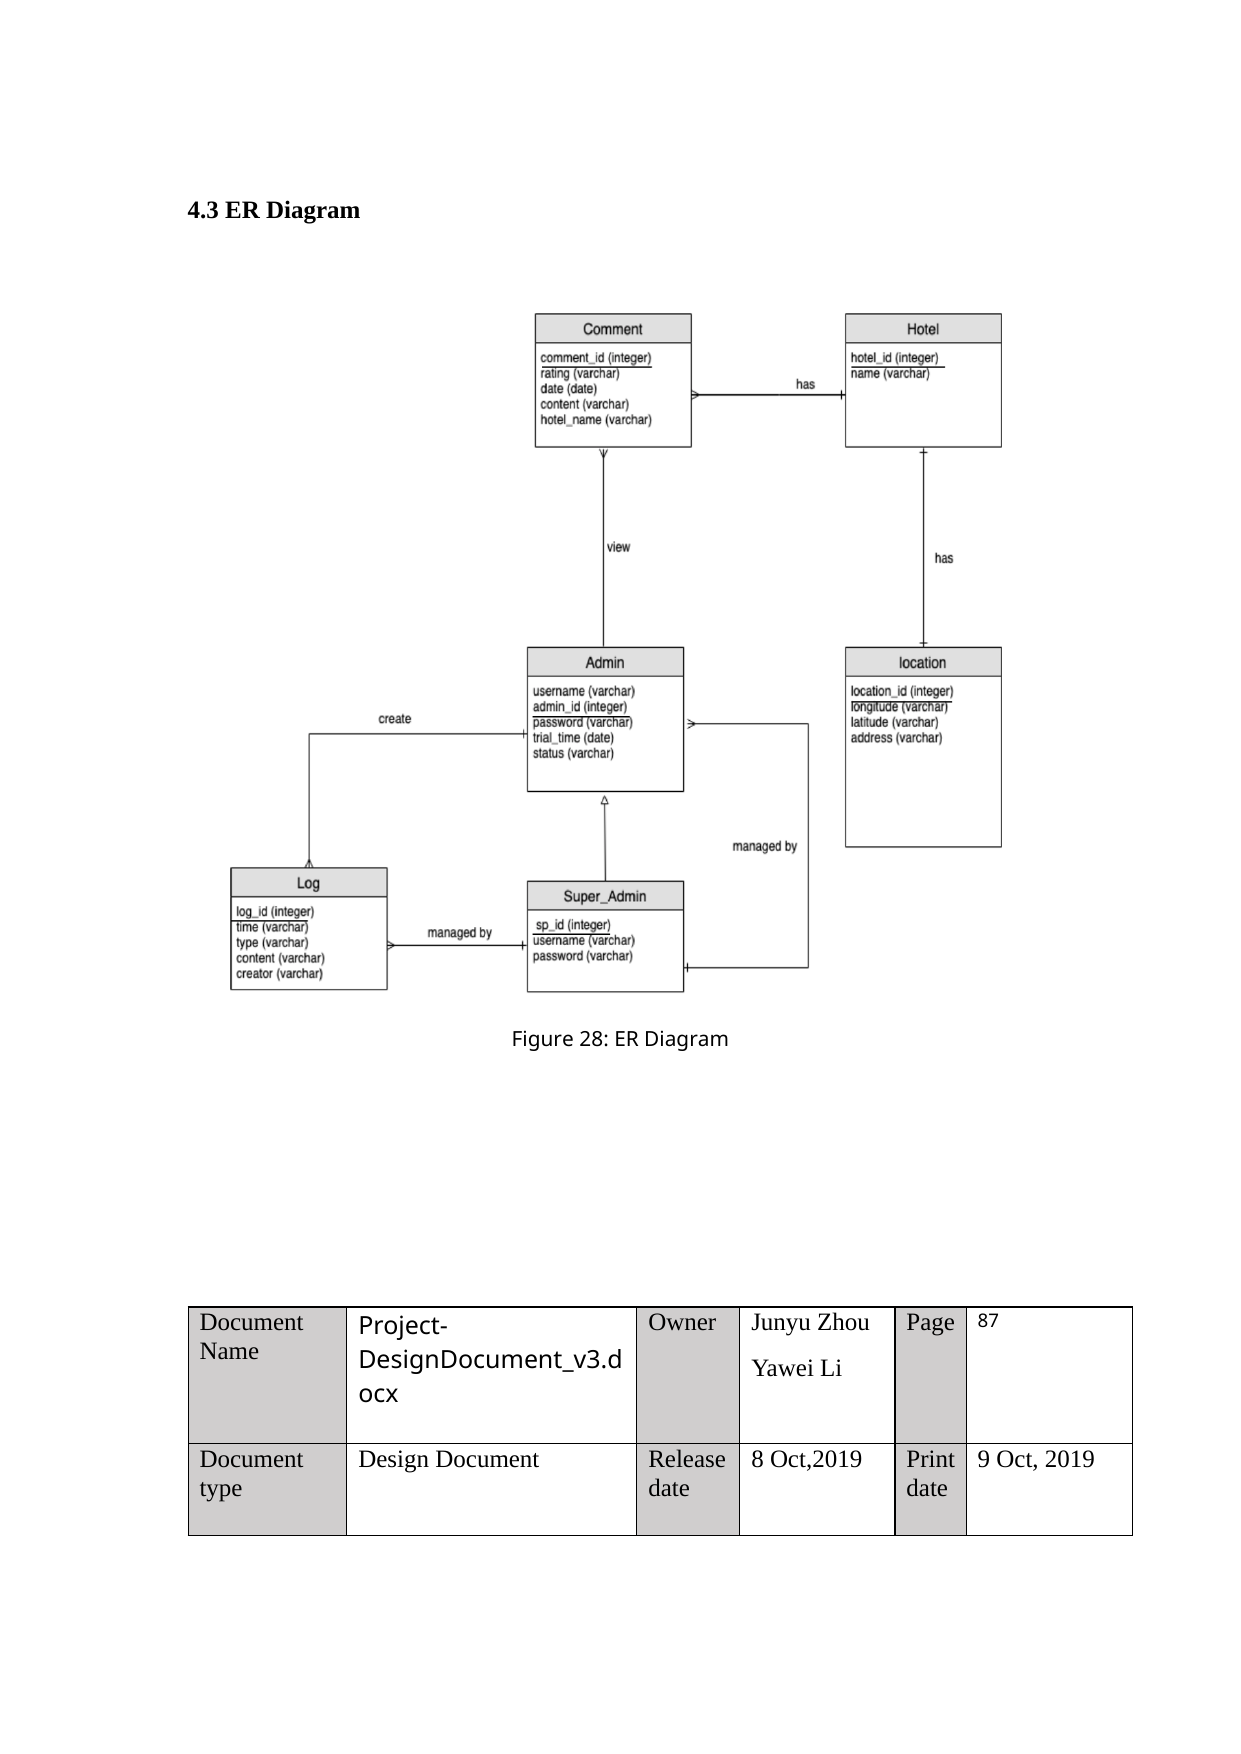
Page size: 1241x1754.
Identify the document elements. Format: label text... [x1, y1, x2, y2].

picture [187, 274, 1053, 1009]
subtitle 4.3 ER Diagram [187, 193, 1053, 227]
text Figure 28: ER Diagram [187, 1022, 1053, 1056]
